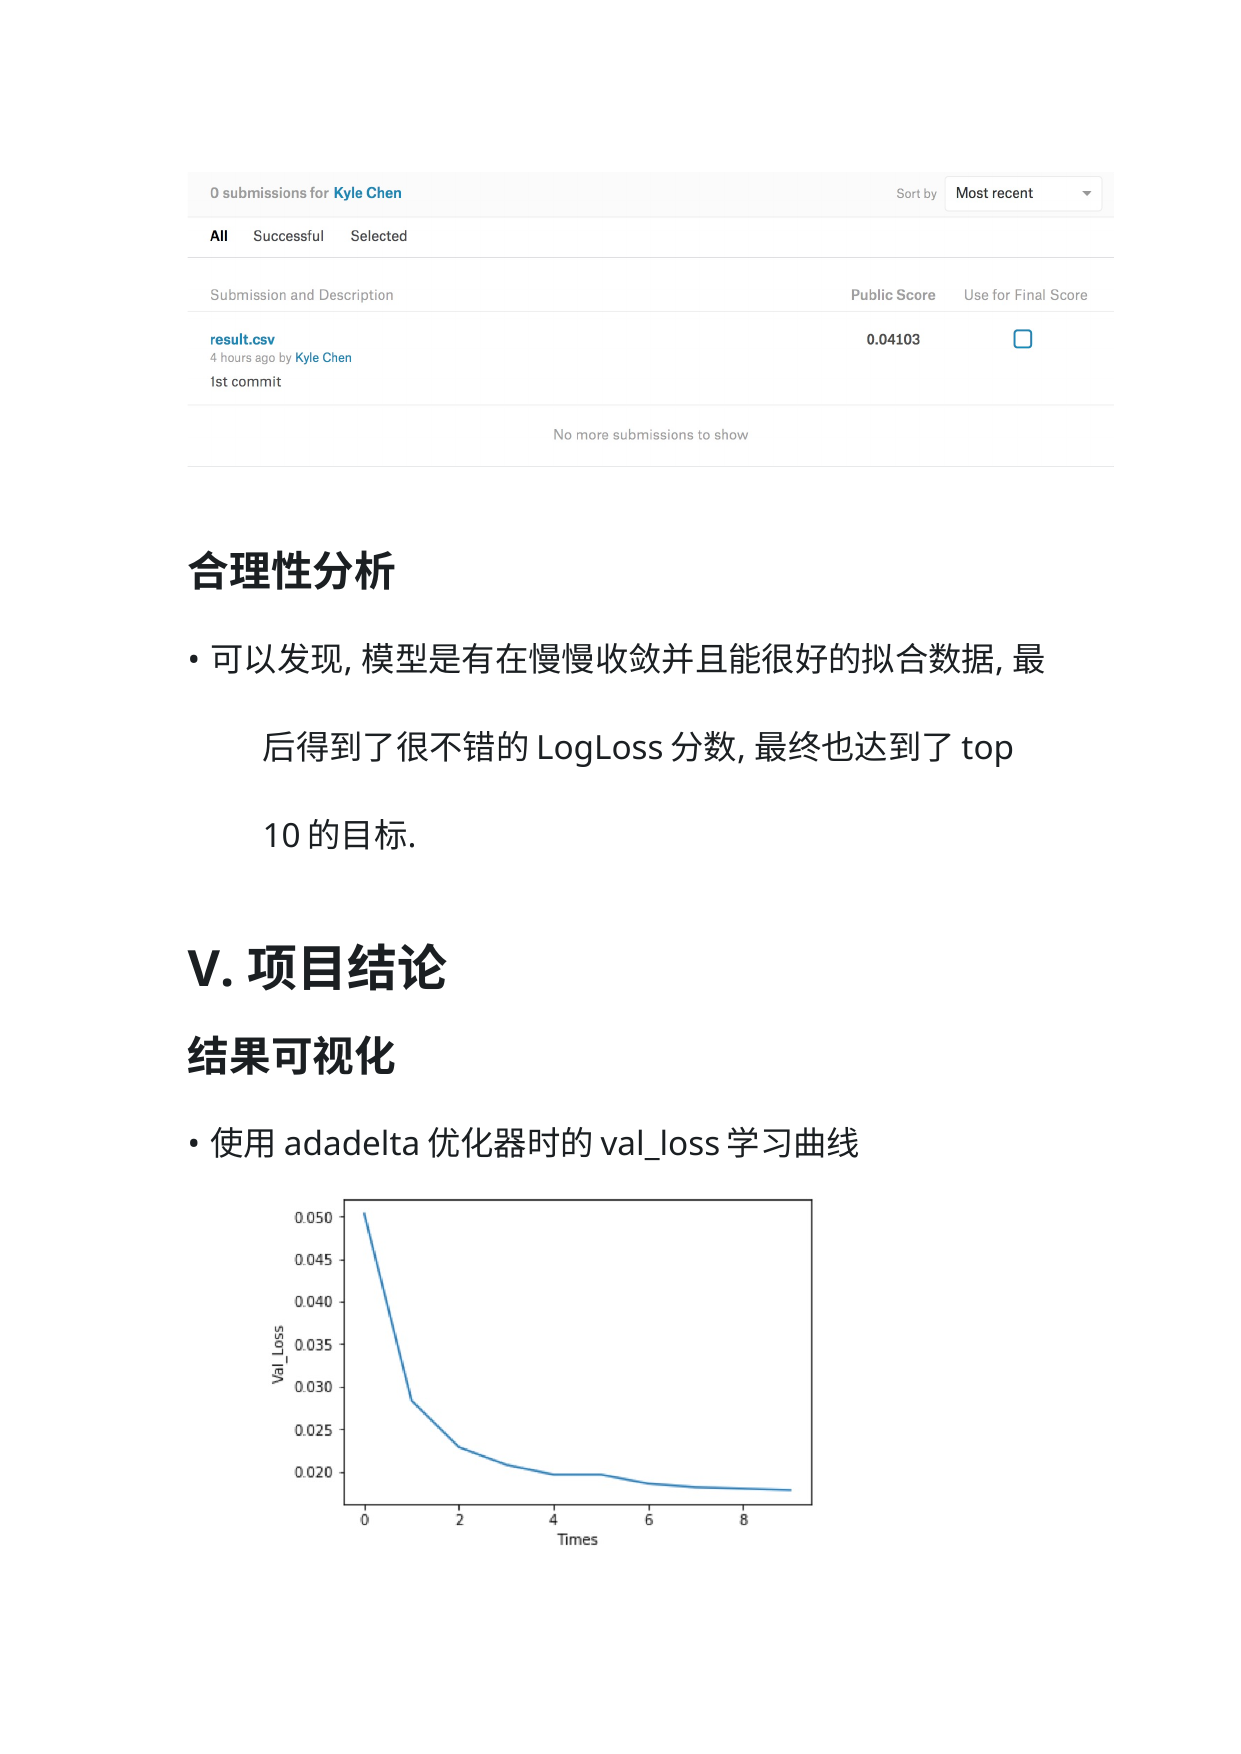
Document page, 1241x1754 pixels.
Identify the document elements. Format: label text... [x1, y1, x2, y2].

text 合理性分析 [187, 524, 1053, 613]
list 可以发现, 模型是有在慢慢收敛并且能很好的拟合数据, 最后得到了很不错的LogLoss分数, 最终也达到了top 10的目标. [187, 613, 1053, 877]
text 结果可视化 [187, 1009, 1053, 1097]
picture [187, 172, 1114, 467]
text V. 项目结论 [187, 921, 1053, 1009]
picture [262, 1185, 826, 1557]
